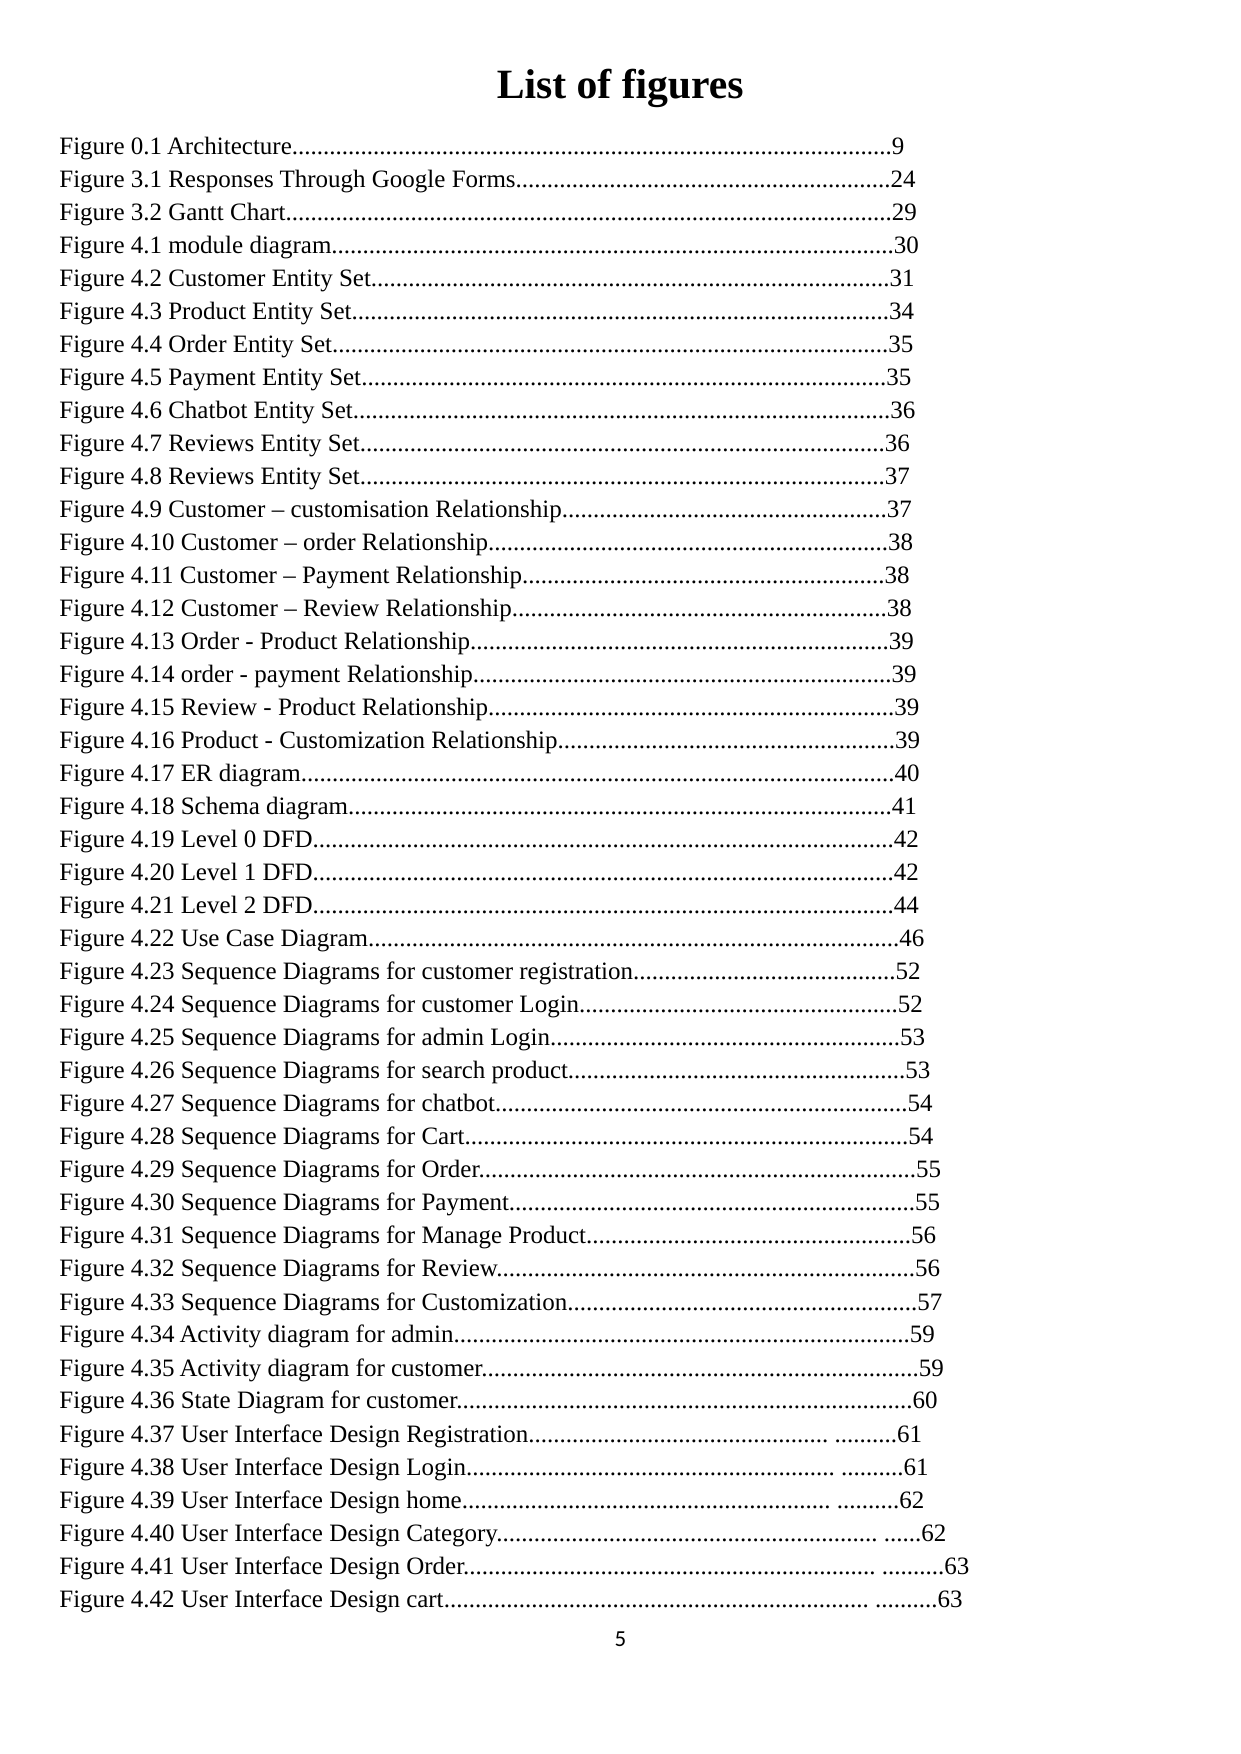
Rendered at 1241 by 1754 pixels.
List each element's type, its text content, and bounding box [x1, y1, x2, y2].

list Figure 4.33 Sequence Diagrams for Customization........................................................57 [59, 1287, 1181, 1315]
text Figure 4.16 Product - Customization Relationship......................................................39 [59, 725, 1181, 754]
list Figure 4.8 Reviews Entity Set....................................................................................37 [59, 461, 1181, 490]
text Figure 4.14 order - payment Relationship...................................................................39 [59, 659, 1181, 688]
text Figure 4.10 Customer – order Relationship................................................................38 [59, 527, 1181, 556]
text List of figures [59, 59, 1181, 107]
list Figure 4.9 Customer – customisation Relationship....................................................37 [59, 494, 1181, 523]
text Figure 4.29 Sequence Diagrams for Order......................................................................55 [59, 1154, 1181, 1183]
text Figure 4.24 Sequence Diagrams for customer Login...................................................52 [59, 989, 1181, 1018]
list Figure 4.6 Chatbot Entity Set......................................................................................36 [59, 395, 1181, 424]
text Figure 4.19 Level 0 DFD.............................................................................................42 [59, 824, 1181, 853]
list Figure 4.5 Payment Entity Set....................................................................................35 [59, 362, 1181, 391]
text Figure 4.1 module diagram..........................................................................................30 [59, 230, 1181, 259]
text Figure 4.39 User Interface Design home........................................................... ..........62 [59, 1485, 1181, 1513]
text Figure 4.40 User Interface Design Category............................................................. ......62 [59, 1518, 1181, 1546]
list Figure 4.2 Customer Entity Set...................................................................................31 [59, 263, 1181, 292]
text Figure 4.28 Sequence Diagrams for Cart.......................................................................54 [59, 1121, 1181, 1150]
text Figure 4.4 Order Entity Set.........................................................................................35 [59, 329, 1181, 358]
text Figure 4.18 Schema diagram.......................................................................................41 [59, 791, 1181, 820]
text Figure 4.27 Sequence Diagrams for chatbot..................................................................54 [59, 1088, 1181, 1117]
text Figure 3.2 Gantt Chart.................................................................................................29 [59, 197, 1181, 226]
text Figure 4.31 Sequence Diagrams for Manage Product....................................................56 [59, 1221, 1181, 1249]
text Figure 4.13 Order - Product Relationship...................................................................39 [59, 626, 1181, 655]
text Figure 4.3 Product Entity Set......................................................................................34 [59, 296, 1181, 325]
text Figure 4.42 User Interface Design cart.................................................................... ..........63 [59, 1584, 1181, 1612]
text Figure 4.22 Use Case Diagram.....................................................................................46 [59, 923, 1181, 952]
text Figure 4.26 Sequence Diagrams for search product......................................................53 [59, 1055, 1181, 1084]
text Figure 4.25 Sequence Diagrams for admin Login........................................................53 [59, 1022, 1181, 1051]
text Figure 4.38 User Interface Design Login........................................................... ..........61 [59, 1452, 1181, 1480]
text Figure 4.20 Level 1 DFD.............................................................................................42 [59, 857, 1181, 886]
list Figure 4.17 ER diagram...............................................................................................40 [59, 758, 1181, 787]
list Figure 4.35 Activity diagram for customer......................................................................59 [59, 1353, 1181, 1381]
text Figure 4.23 Sequence Diagrams for customer registration..........................................52 [59, 956, 1181, 985]
text Figure 4.41 User Interface Design Order.................................................................. ..........63 [59, 1551, 1181, 1579]
list Figure 4.11 Customer – Payment Relationship..........................................................38 [22, 560, 1181, 589]
text Figure 4.30 Sequence Diagrams for Payment.................................................................55 [59, 1187, 1181, 1216]
text Figure 3.1 Responses Through Google Forms............................................................24 [59, 164, 1181, 193]
text Figure 4.34 Activity diagram for admin.........................................................................59 [59, 1319, 1181, 1348]
text Figure 0.1 Architecture................................................................................................9 [59, 131, 1181, 159]
text Figure 4.12 Customer – Review Relationship............................................................38 [59, 593, 1181, 622]
text Figure 4.21 Level 2 DFD.............................................................................................44 [59, 890, 1181, 919]
list Figure 4.7 Reviews Entity Set....................................................................................36 [59, 428, 1181, 457]
text Figure 4.32 Sequence Diagrams for Review...................................................................56 [59, 1253, 1181, 1282]
list Figure 4.36 State Diagram for customer.........................................................................60 [59, 1386, 1181, 1414]
text Figure 4.15 Review - Product Relationship.................................................................39 [59, 692, 1181, 721]
text Figure 4.37 User Interface Design Registration................................................ ..........61 [59, 1419, 1181, 1447]
